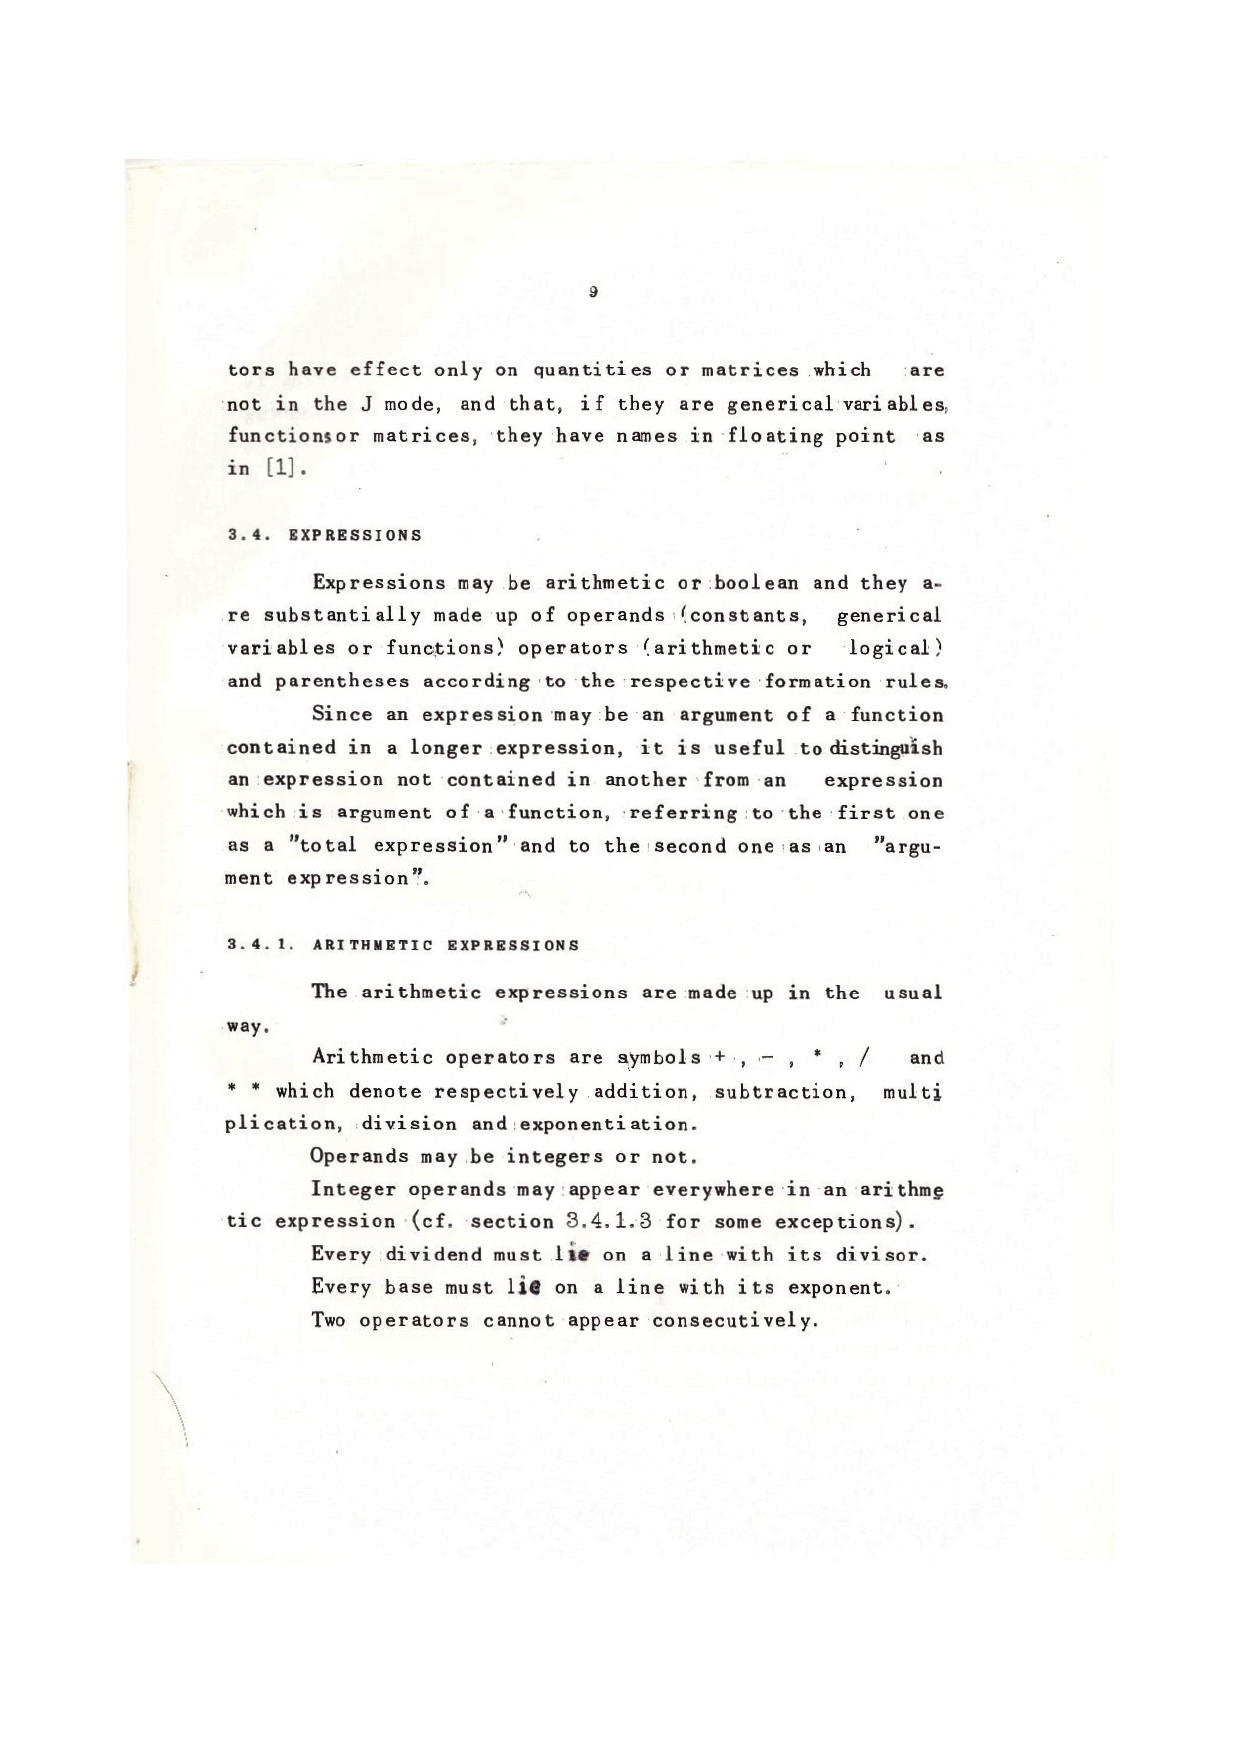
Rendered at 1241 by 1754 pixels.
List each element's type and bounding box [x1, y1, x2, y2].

picture [118, 147, 1122, 1572]
